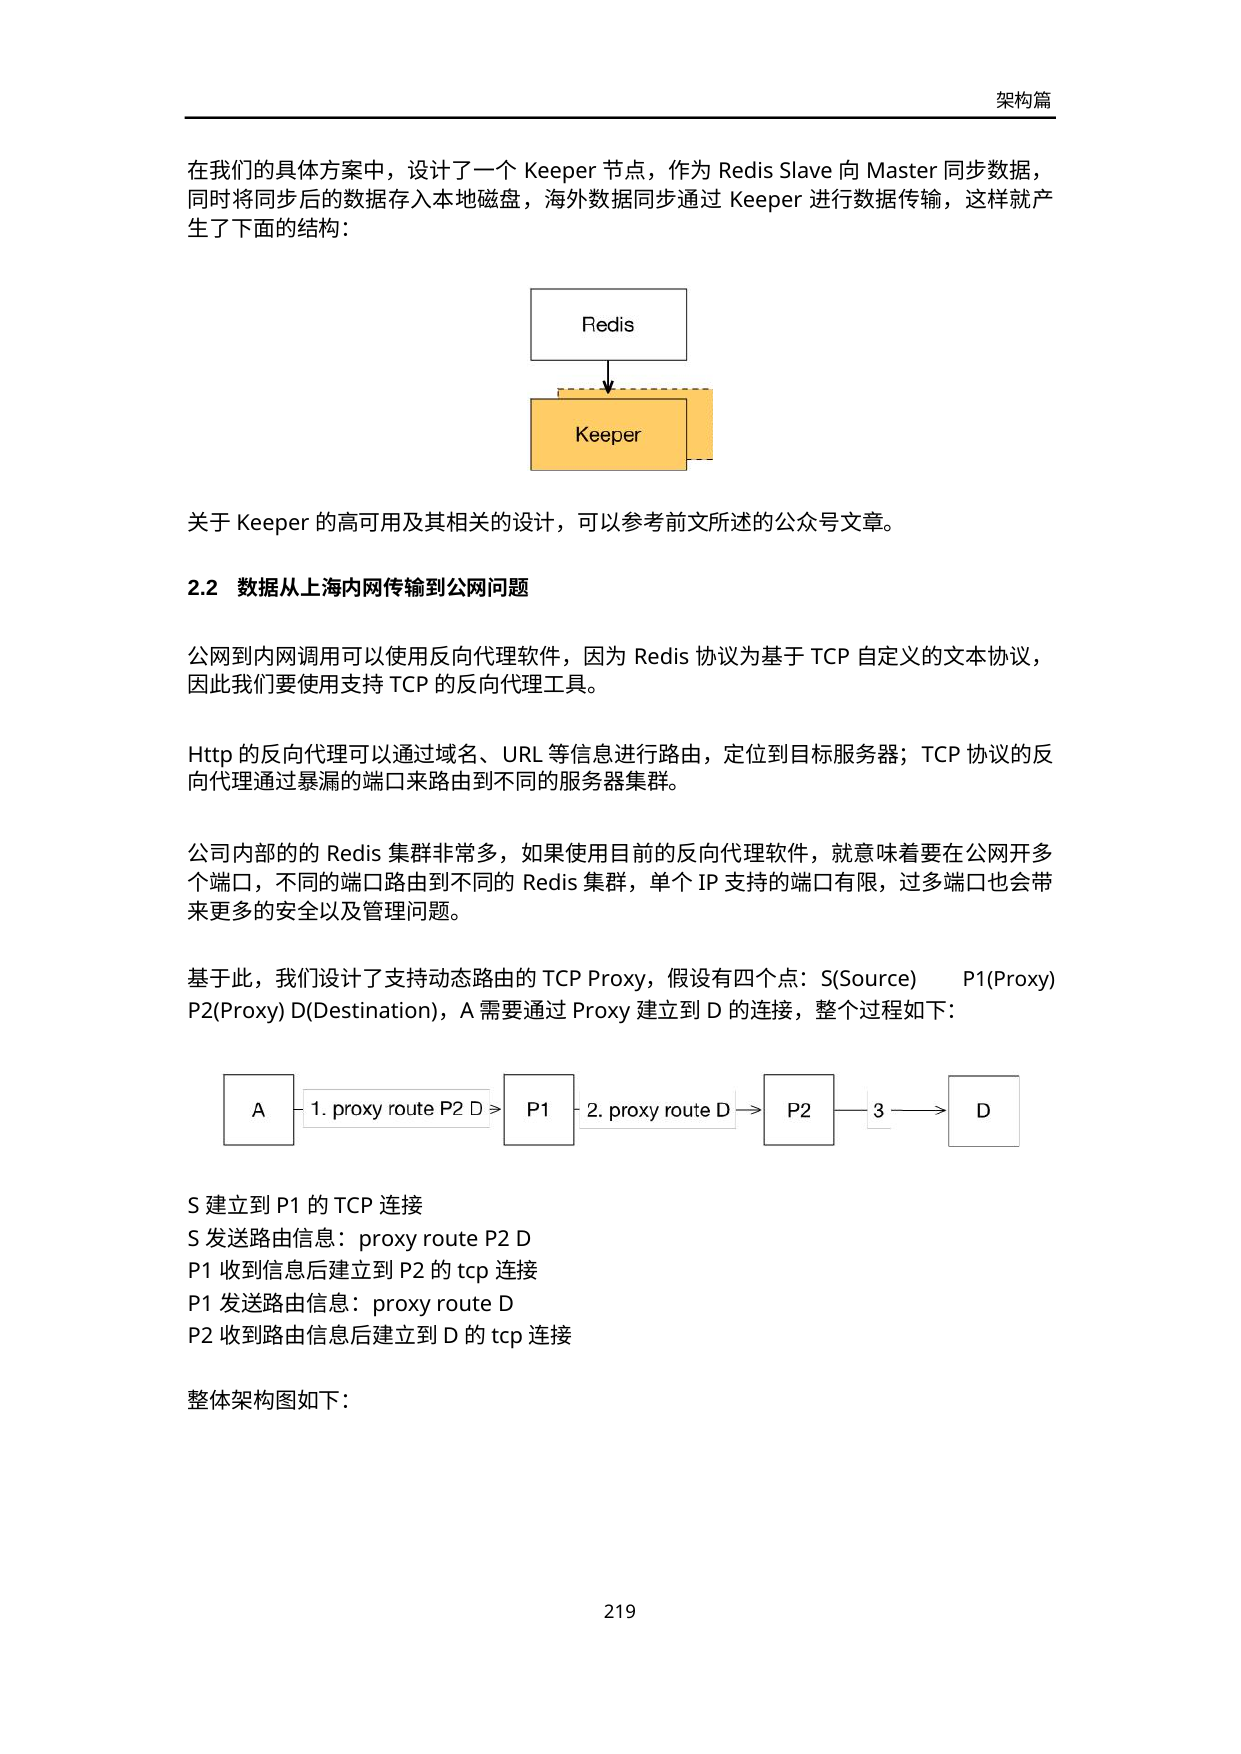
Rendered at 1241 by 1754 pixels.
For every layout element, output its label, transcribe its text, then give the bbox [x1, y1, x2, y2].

text S 建立到 P1 的 TCP 连接 [187, 1195, 1090, 1218]
picture [220, 1071, 1020, 1147]
text 架构篇 [996, 92, 1089, 111]
picture [527, 285, 713, 471]
text 基于此，我们设计了支持动态路由的 TCP Proxy，假设有四个点：S(Source) P1(Proxy) [187, 968, 1090, 991]
text P2 收到路由信息后建立到 D 的 tcp 连接 [187, 1325, 1090, 1348]
text 关于 Keeper 的高可用及其相关的设计，可以参考前文所述的公众号文章。 [187, 512, 1090, 535]
text P1 发送路由信息：proxy route D [187, 1293, 1090, 1316]
text S 发送路由信息：proxy route P2 D [187, 1228, 1090, 1251]
text P2(Proxy) D(Destination)，A 需要通过 Proxy 建立到 D 的连接，整个过程如下： [187, 1000, 1090, 1023]
text 2.2 数据从上海内网传输到公网问题 [187, 575, 1090, 600]
text 整体架构图如下： [187, 1390, 1090, 1413]
text Http 的反向代理可以通过域名、URL 等信息进行路由，定位到目标服务器；TCP 协议的反向代理通过暴漏的端口来路由到不同的服务器集群。 [187, 740, 1054, 795]
text P1 收到信息后建立到 P2 的 tcp 连接 [187, 1260, 1090, 1283]
text 公网到内网调用可以使用反向代理软件，因为 Redis 协议为基于 TCP 自定义的文本协议，因此我们要使用支持 TCP 的反向代理工具。 [187, 642, 1054, 698]
text 公司内部的的 Redis 集群非常多，如果使用目前的反向代理软件，就意味着要在公网开多个端口，不同的端口路由到不同的 Redis 集群，单个 IP 支持的端口有限，过多端口也会带来更多的安全以及管理问题。 [187, 838, 1054, 925]
text 219 [150, 1603, 1089, 1623]
text 在我们的具体方案中，设计了一个 Keeper 节点，作为 Redis Slave 向 Master 同步数据，同时将同步后的数据存入本地磁盘，海外数据同步通过 Keeper 进行数据传输，这样就产生了下面的结构： [187, 155, 1054, 242]
